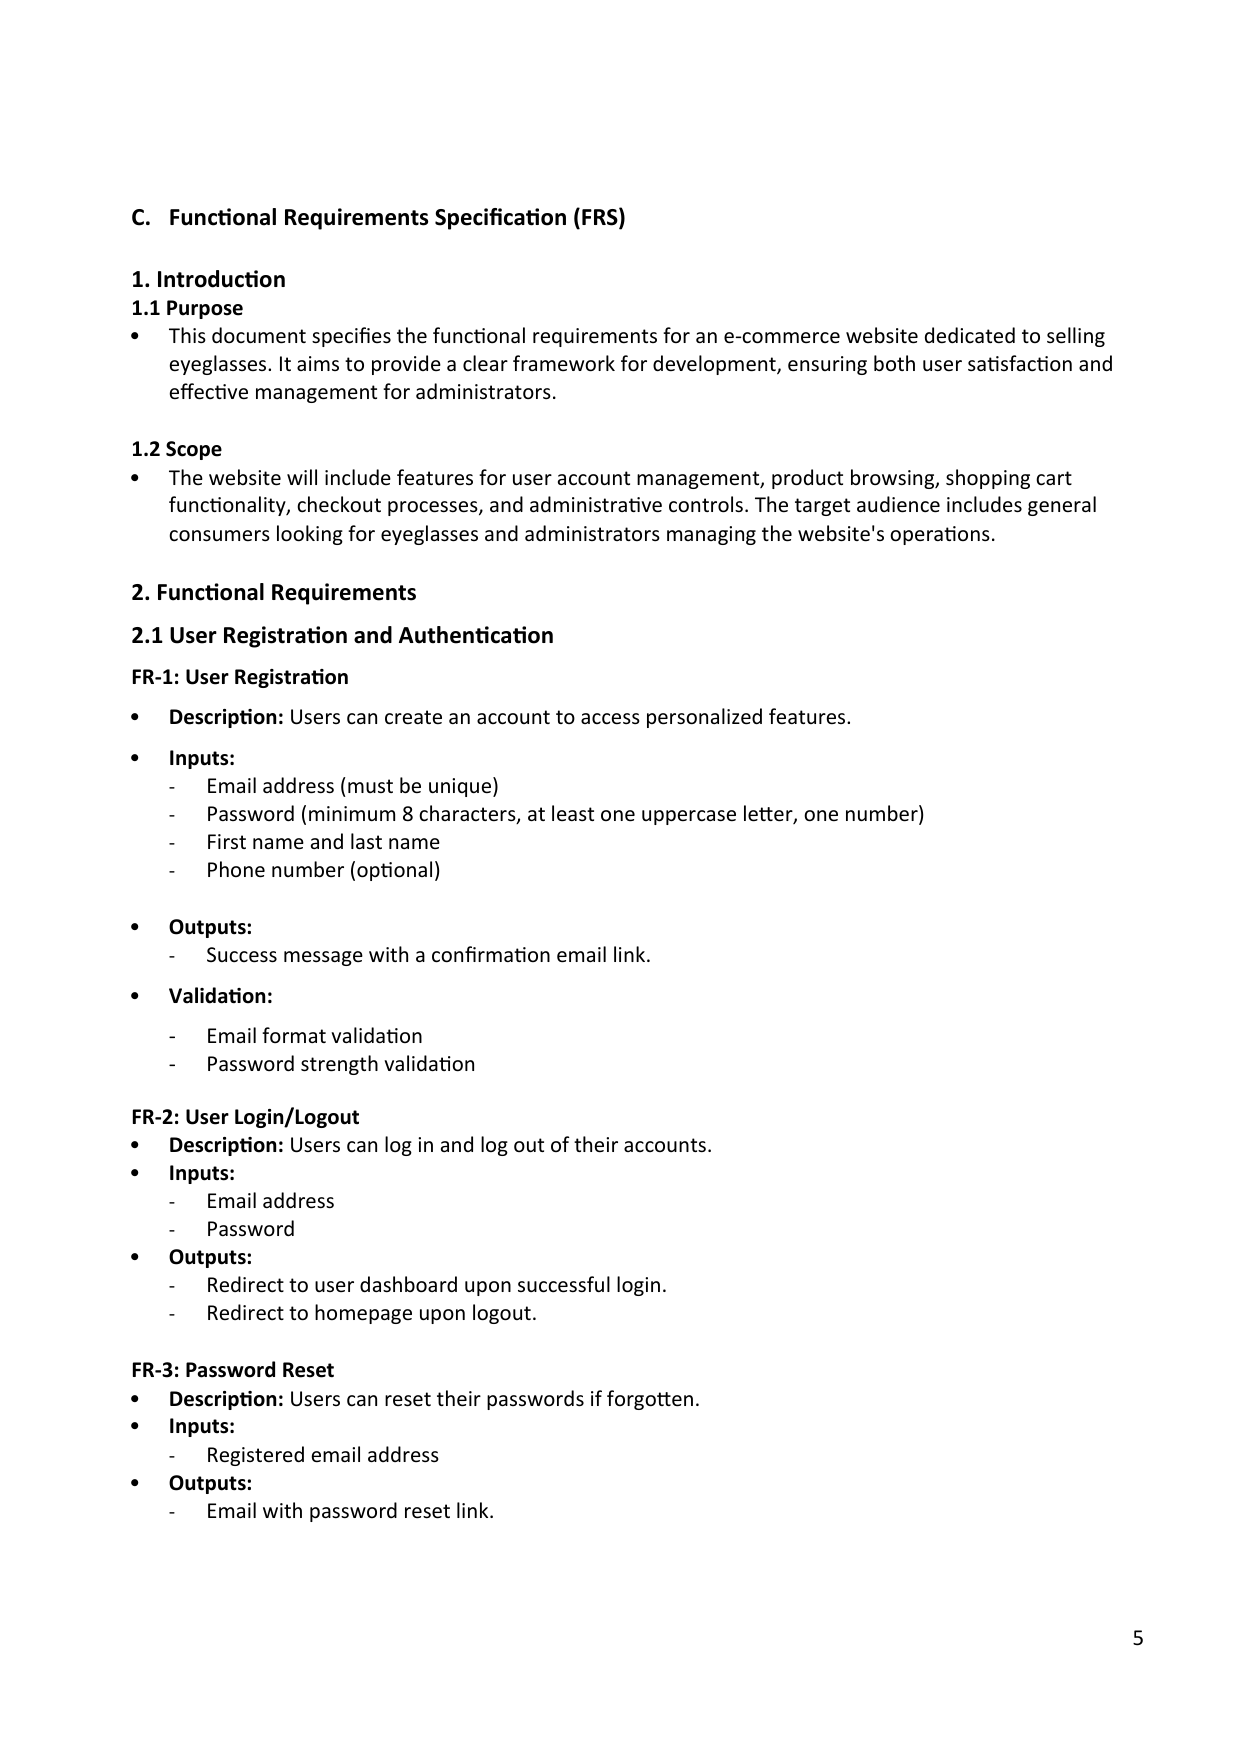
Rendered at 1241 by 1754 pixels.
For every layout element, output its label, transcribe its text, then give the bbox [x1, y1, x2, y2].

list Validation: [131, 981, 1144, 1009]
list Password strength validation [169, 1049, 1144, 1077]
list Outputs: [131, 1468, 1144, 1496]
text 1.1 Purpose [131, 293, 1144, 321]
text 1.2 Scope [131, 434, 1144, 463]
list Inputs: [131, 1158, 1144, 1186]
list Registered email address [169, 1440, 1144, 1468]
list Email format validation [169, 1021, 1144, 1049]
text FR-3: Password Reset [131, 1356, 1144, 1384]
list Redirect to homepage upon logout. [169, 1298, 1144, 1326]
list Inputs: [131, 1412, 1144, 1440]
list Phone number (optional) [169, 855, 1144, 883]
list Password (minimum 8 characters, at least one uppercase letter, one number) [169, 799, 1144, 827]
list Description: Users can log in and log out of their accounts. [131, 1130, 1144, 1158]
list Functional Requirements Specification (FRS) [131, 201, 1144, 231]
text 1. Introduction [131, 263, 1144, 293]
list First name and last name [169, 827, 1144, 855]
list Description: Users can reset their passwords if forgotten. [131, 1384, 1144, 1412]
list Outputs: [131, 912, 1144, 940]
list The website will include features for user account management, product browsing, shopping cart functionality, checkout processes, and administrative controls. The target audience includes general consumers looking for eyeglasses and administrators managing the website's operations. [131, 463, 1144, 547]
list Description: Users can create an account to access personalized features. [131, 702, 1144, 730]
text FR-2: User Login/Logout [131, 1102, 1144, 1130]
list Password [169, 1214, 1144, 1242]
list Email address [169, 1186, 1144, 1214]
list Outputs: [131, 1242, 1144, 1270]
text 2.1 User Registration and Authentication [131, 619, 1144, 649]
list Redirect to user dashboard upon successful login. [169, 1270, 1144, 1298]
list Inputs: [131, 743, 1144, 771]
list Email address (must be unique) [169, 771, 1144, 799]
list Email with password reset link. [169, 1496, 1144, 1524]
text 2. Functional Requirements [131, 576, 1144, 606]
text FR-1: User Registration [131, 662, 1144, 690]
list This document specifies the functional requirements for an e-commerce website dedicated to selling eyeglasses. It aims to provide a clear framework for development, ensuring both user satisfaction and effective management for administrators. [131, 321, 1144, 405]
list Success message with a confirmation email link. [169, 940, 1144, 968]
